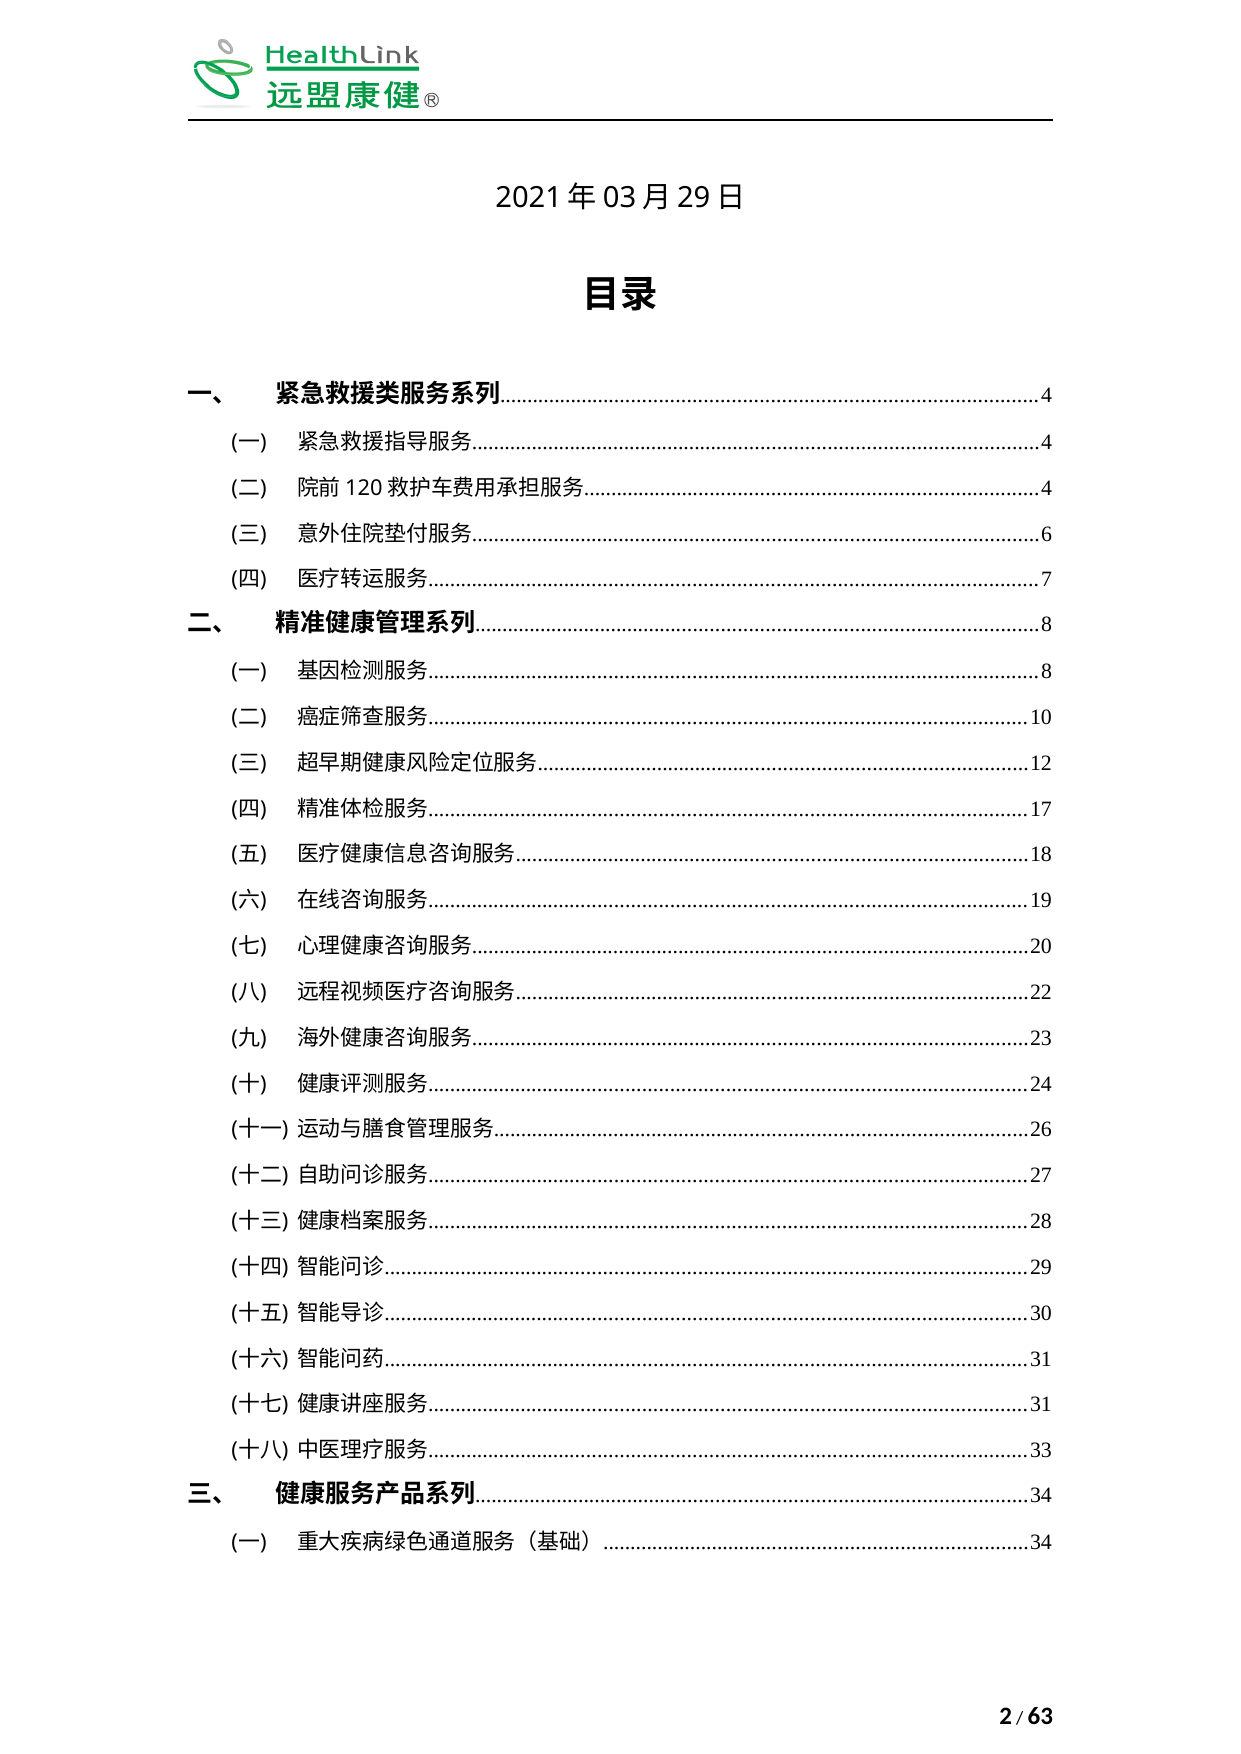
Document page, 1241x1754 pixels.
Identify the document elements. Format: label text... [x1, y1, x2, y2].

picture [187, 29, 447, 118]
text 2021年03月29日 [187, 162, 1053, 227]
